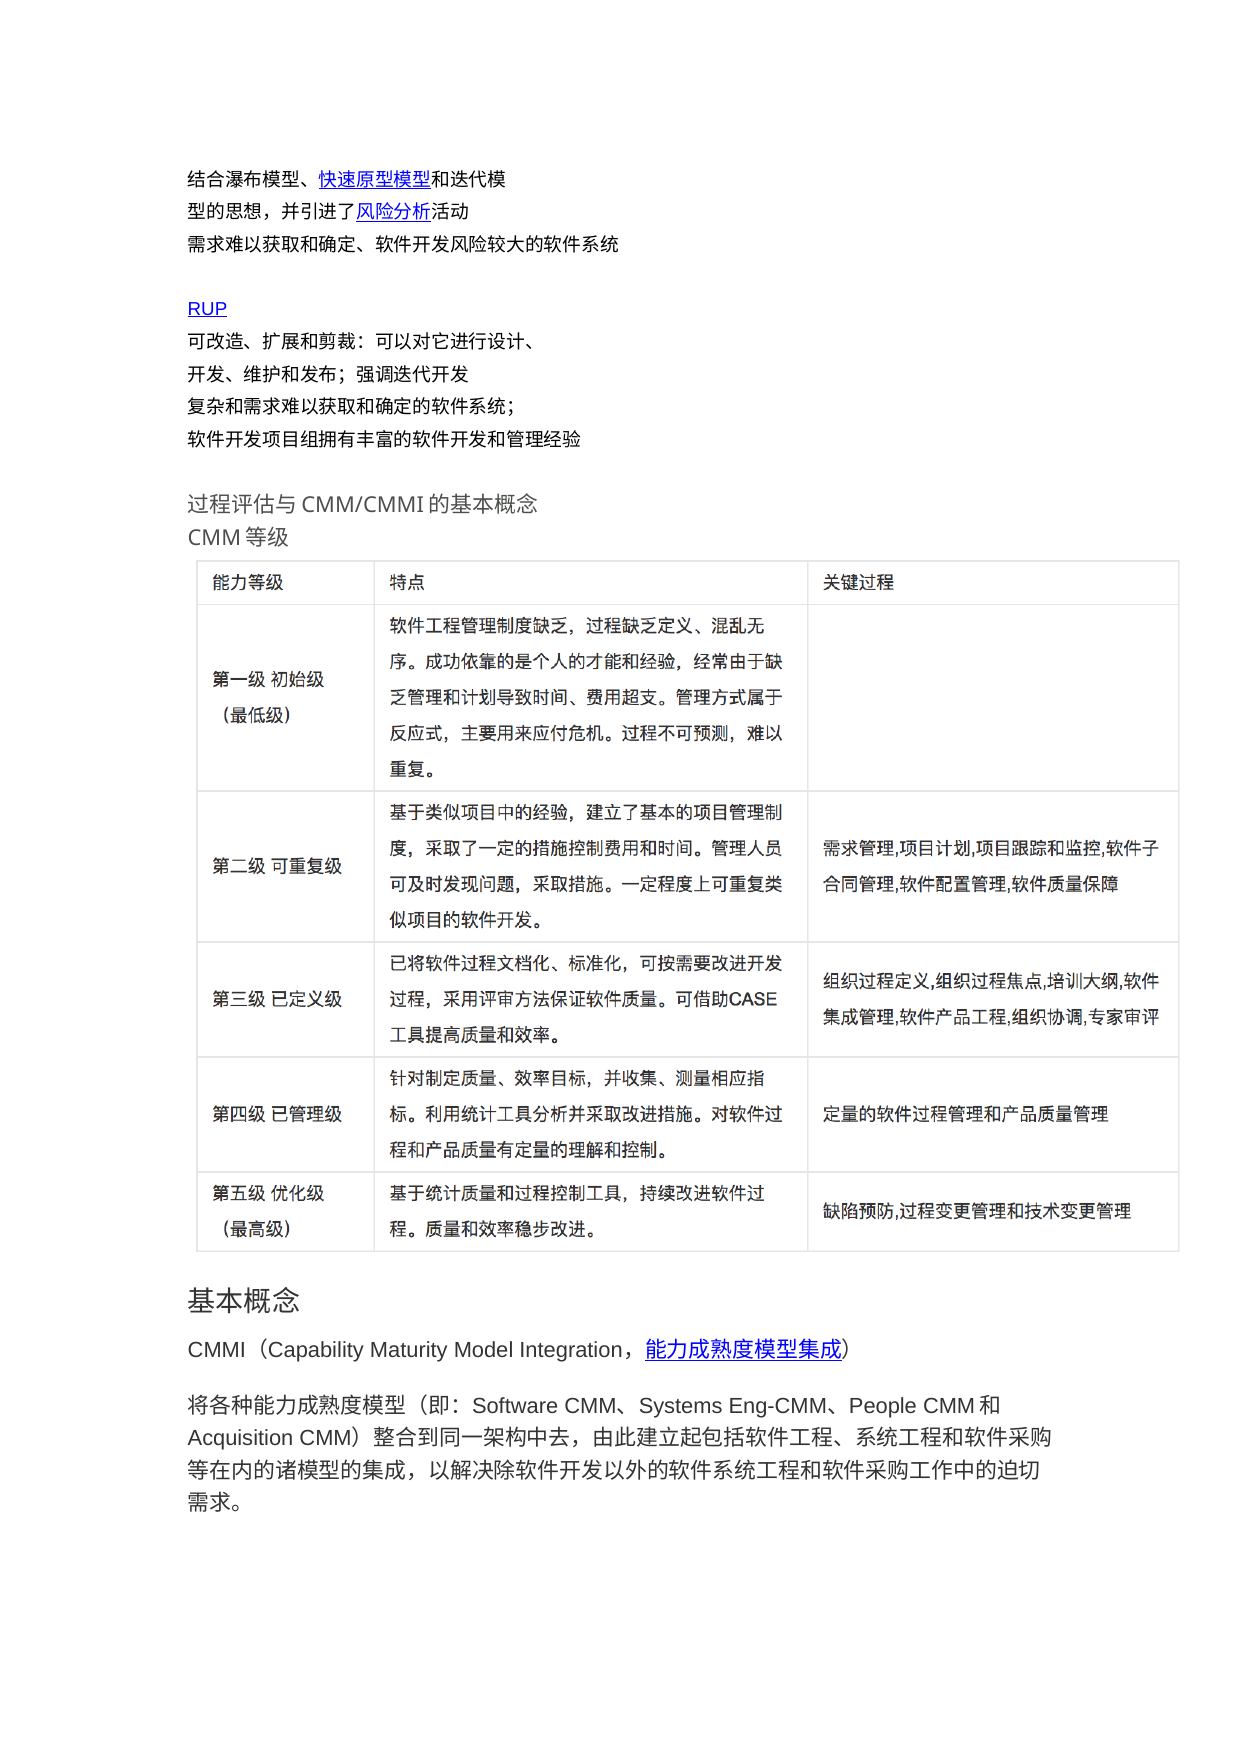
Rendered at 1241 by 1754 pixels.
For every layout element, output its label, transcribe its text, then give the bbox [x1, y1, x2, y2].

text 基本概念 [187, 1267, 1053, 1332]
text RUP [187, 292, 1053, 324]
text CMMI（Capability Maturity Model Integration，能力成熟度模型集成） [187, 1332, 1053, 1364]
text 复杂和需求难以获取和确定的软件系统； [187, 389, 1053, 422]
text 需求难以获取和确定、软件开发风险较大的软件系统 [187, 227, 1053, 259]
picture [187, 552, 1188, 1259]
text 可改造、扩展和剪裁：可以对它进行设计、 [187, 324, 1053, 357]
text 过程评估与CMM/CMMI的基本概念 [187, 487, 1053, 519]
text 将各种能力成熟度模型（即：Software CMM、Systems Eng-CMM、People CMM和Acquisition CMM）整合到同一架构中去，由此建立起包括软件工程、系统工程和软件采购等在内的诸模型的集成，以解决除软件开发以外的软件系统工程和软件采购工作中的迫切需求。 [187, 1387, 1053, 1517]
text 结合瀑布模型、快速原型模型和迭代模 [187, 162, 1053, 194]
text CMM等级 [187, 519, 1053, 552]
text 型的思想，并引进了风险分析活动 [187, 194, 1053, 227]
text 开发、维护和发布；强调迭代开发 [187, 357, 1053, 389]
text 软件开发项目组拥有丰富的软件开发和管理经验 [187, 422, 1053, 454]
